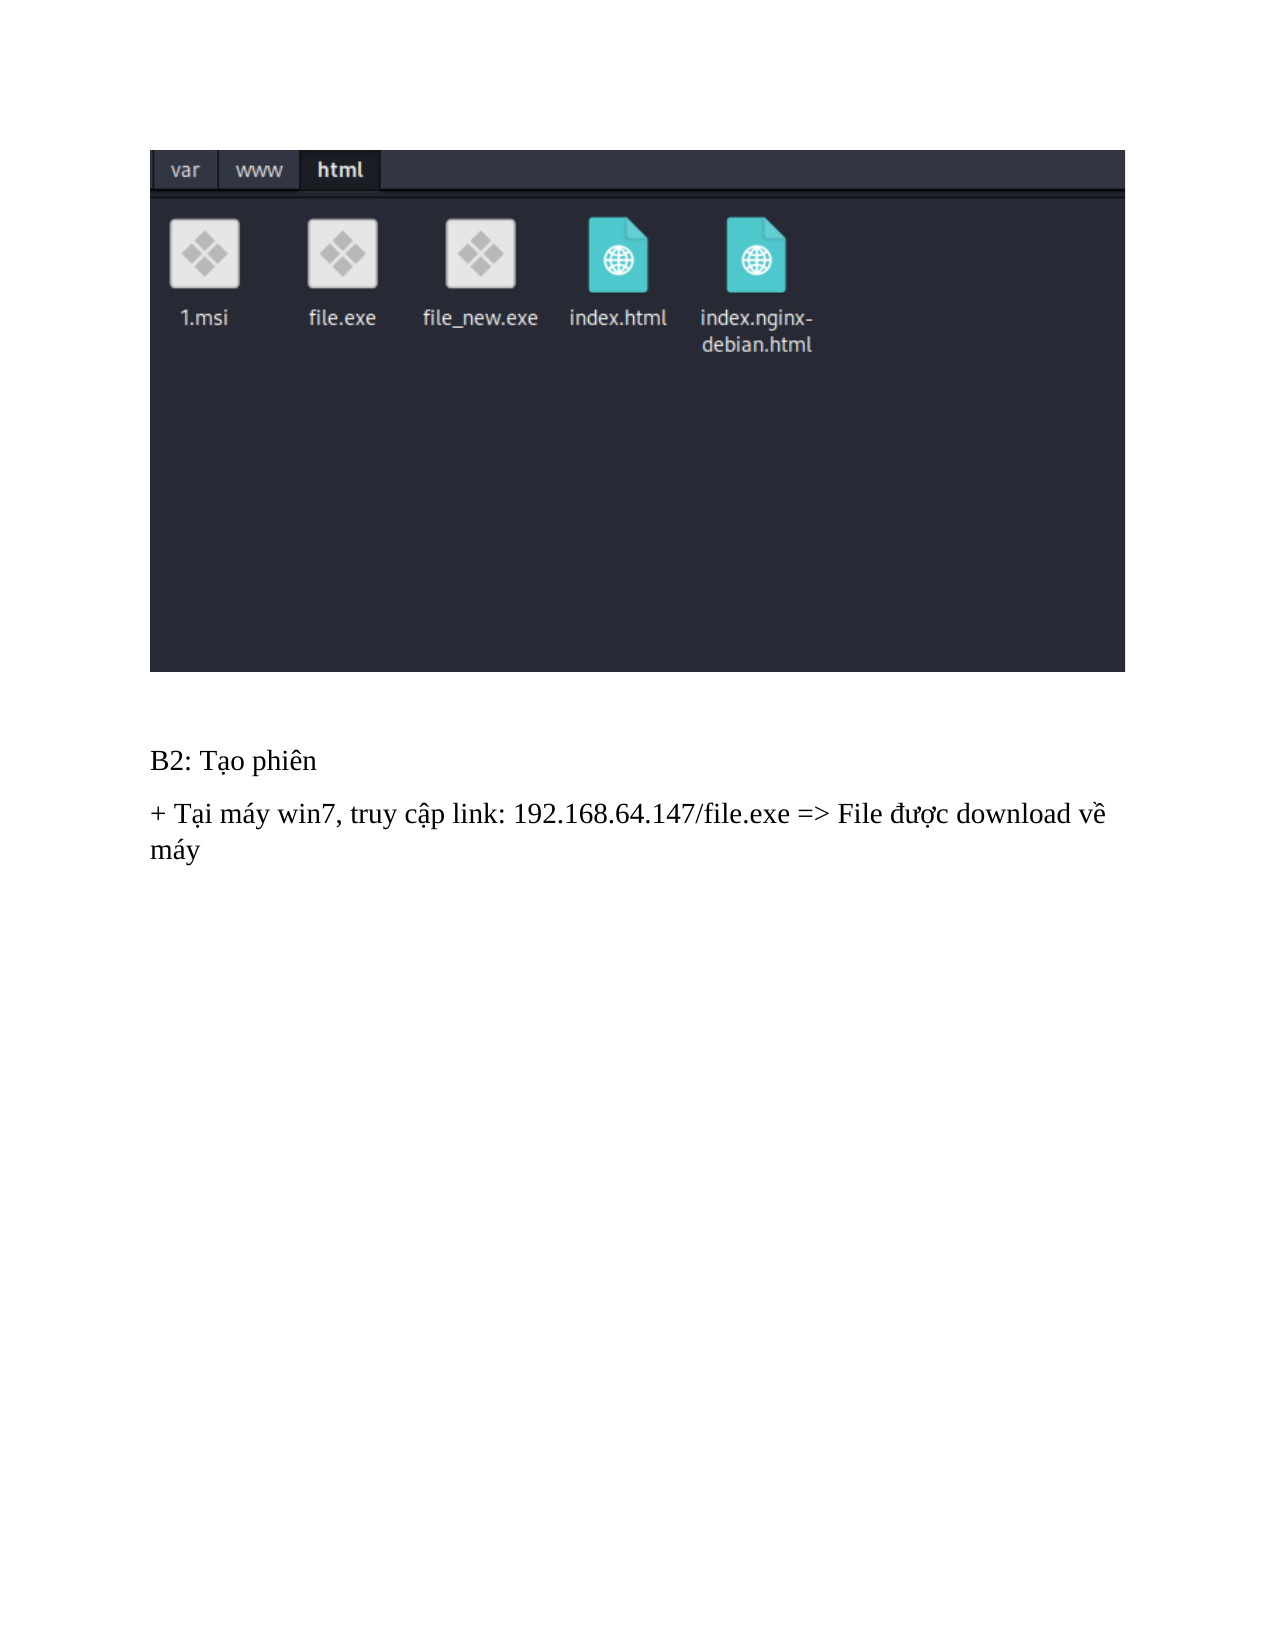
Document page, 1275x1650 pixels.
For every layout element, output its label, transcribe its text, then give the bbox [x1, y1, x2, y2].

text B2: Tạo phiên [150, 743, 1125, 777]
text + Tại máy win7, truy cập link: 192.168.64.147/file.exe => File được download về máy [150, 796, 1125, 866]
picture [150, 150, 1125, 672]
